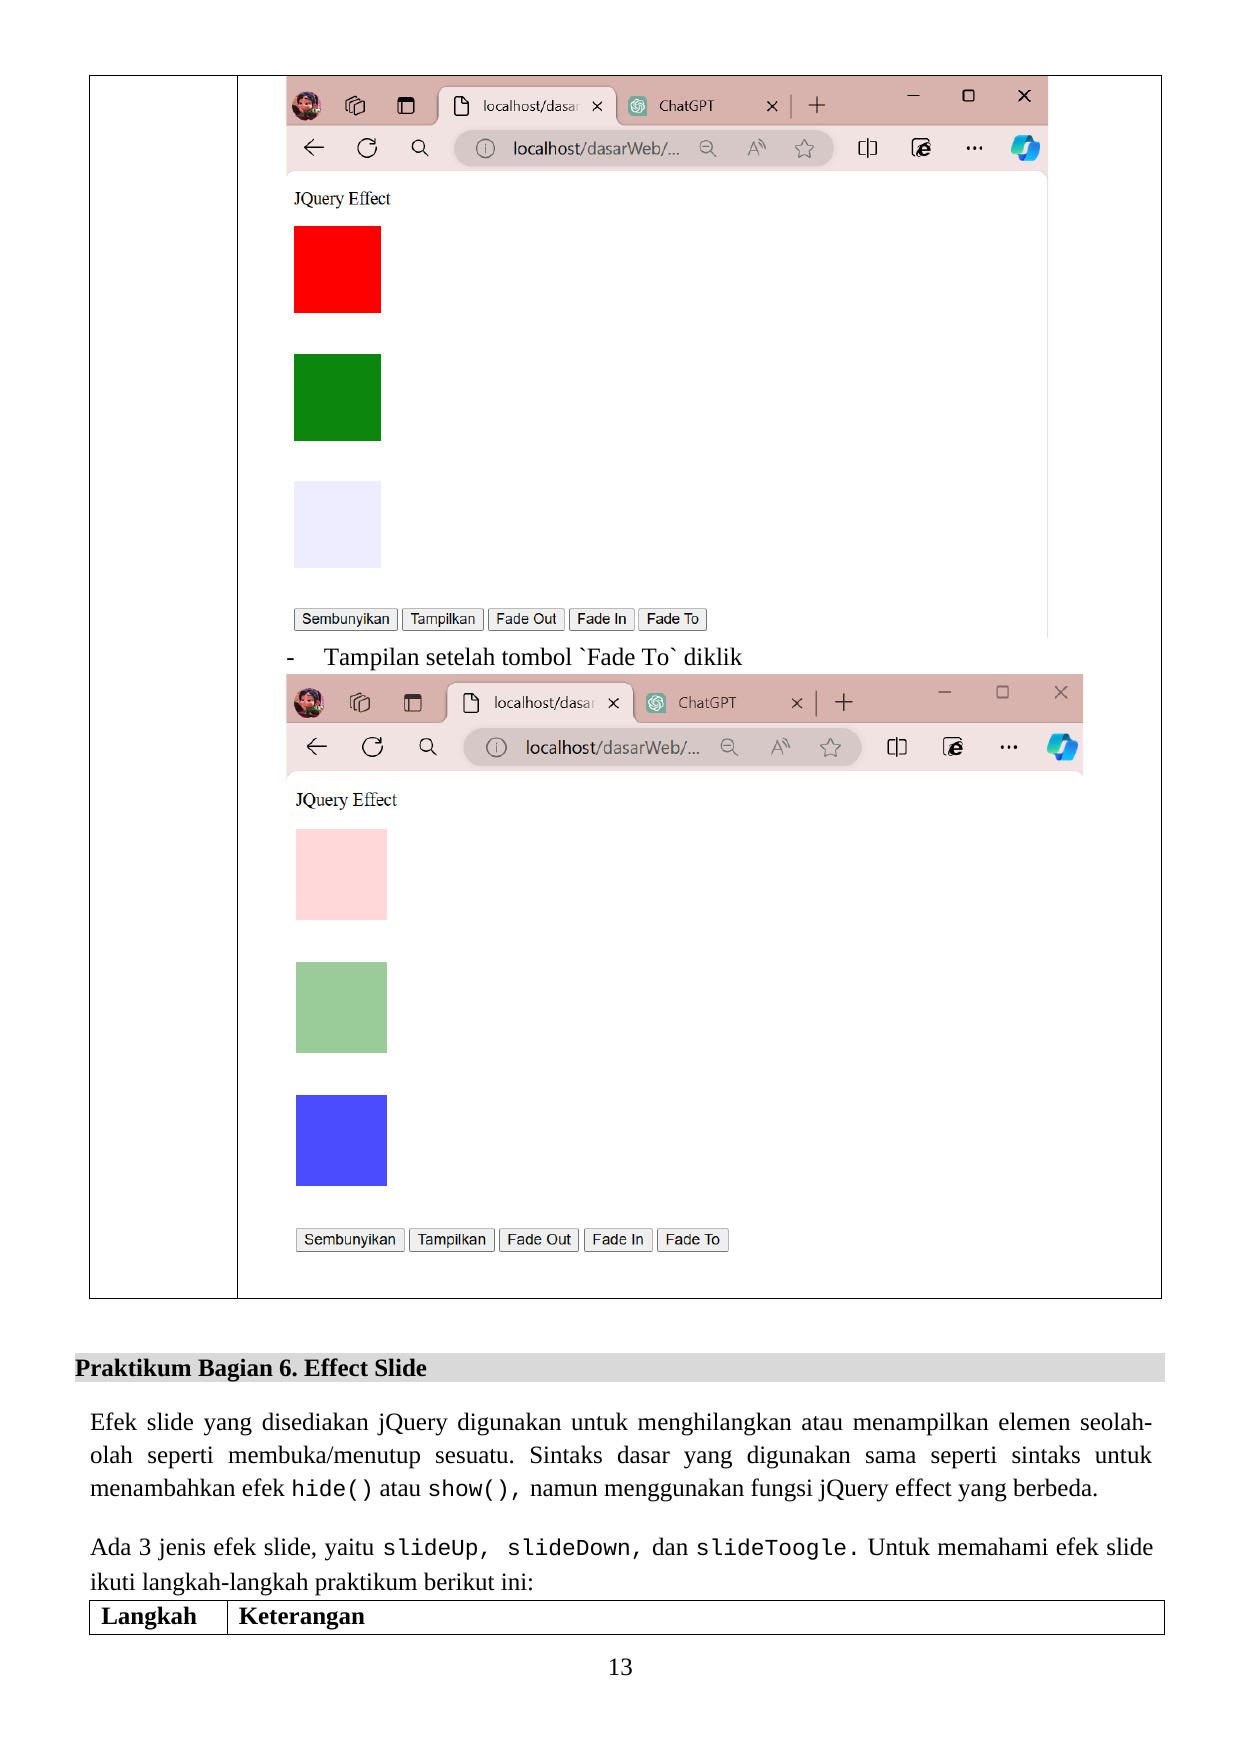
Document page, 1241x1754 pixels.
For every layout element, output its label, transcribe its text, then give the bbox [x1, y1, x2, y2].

table_header Keterangan [228, 1601, 1164, 1634]
picture [286, 76, 1049, 638]
text Praktikum Bagian 6. Effect Slide [75, 1353, 1165, 1382]
picture [286, 674, 1084, 1261]
text Efek slide yang disediakan jQuery digunakan untuk menghilangkan atau menampilkan elemen seolah-olah seperti membuka/menutup sesuatu. Sintaks dasar yang digunakan sama seperti sintaks untuk menambahkan efek hide() atau show(), namun menggunakan fungsi jQuery effect yang berbeda. [90, 1407, 1153, 1503]
table_cell 5 [90, 76, 237, 1298]
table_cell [238, 76, 1161, 1298]
table_header Langkah [90, 1601, 227, 1634]
text Ada 3 jenis efek slide, yaitu slideUp, slideDown, dan slideToogle. Untuk memahami efek slide ikuti langkah-langkah praktikum berikut ini: [90, 1532, 1153, 1596]
